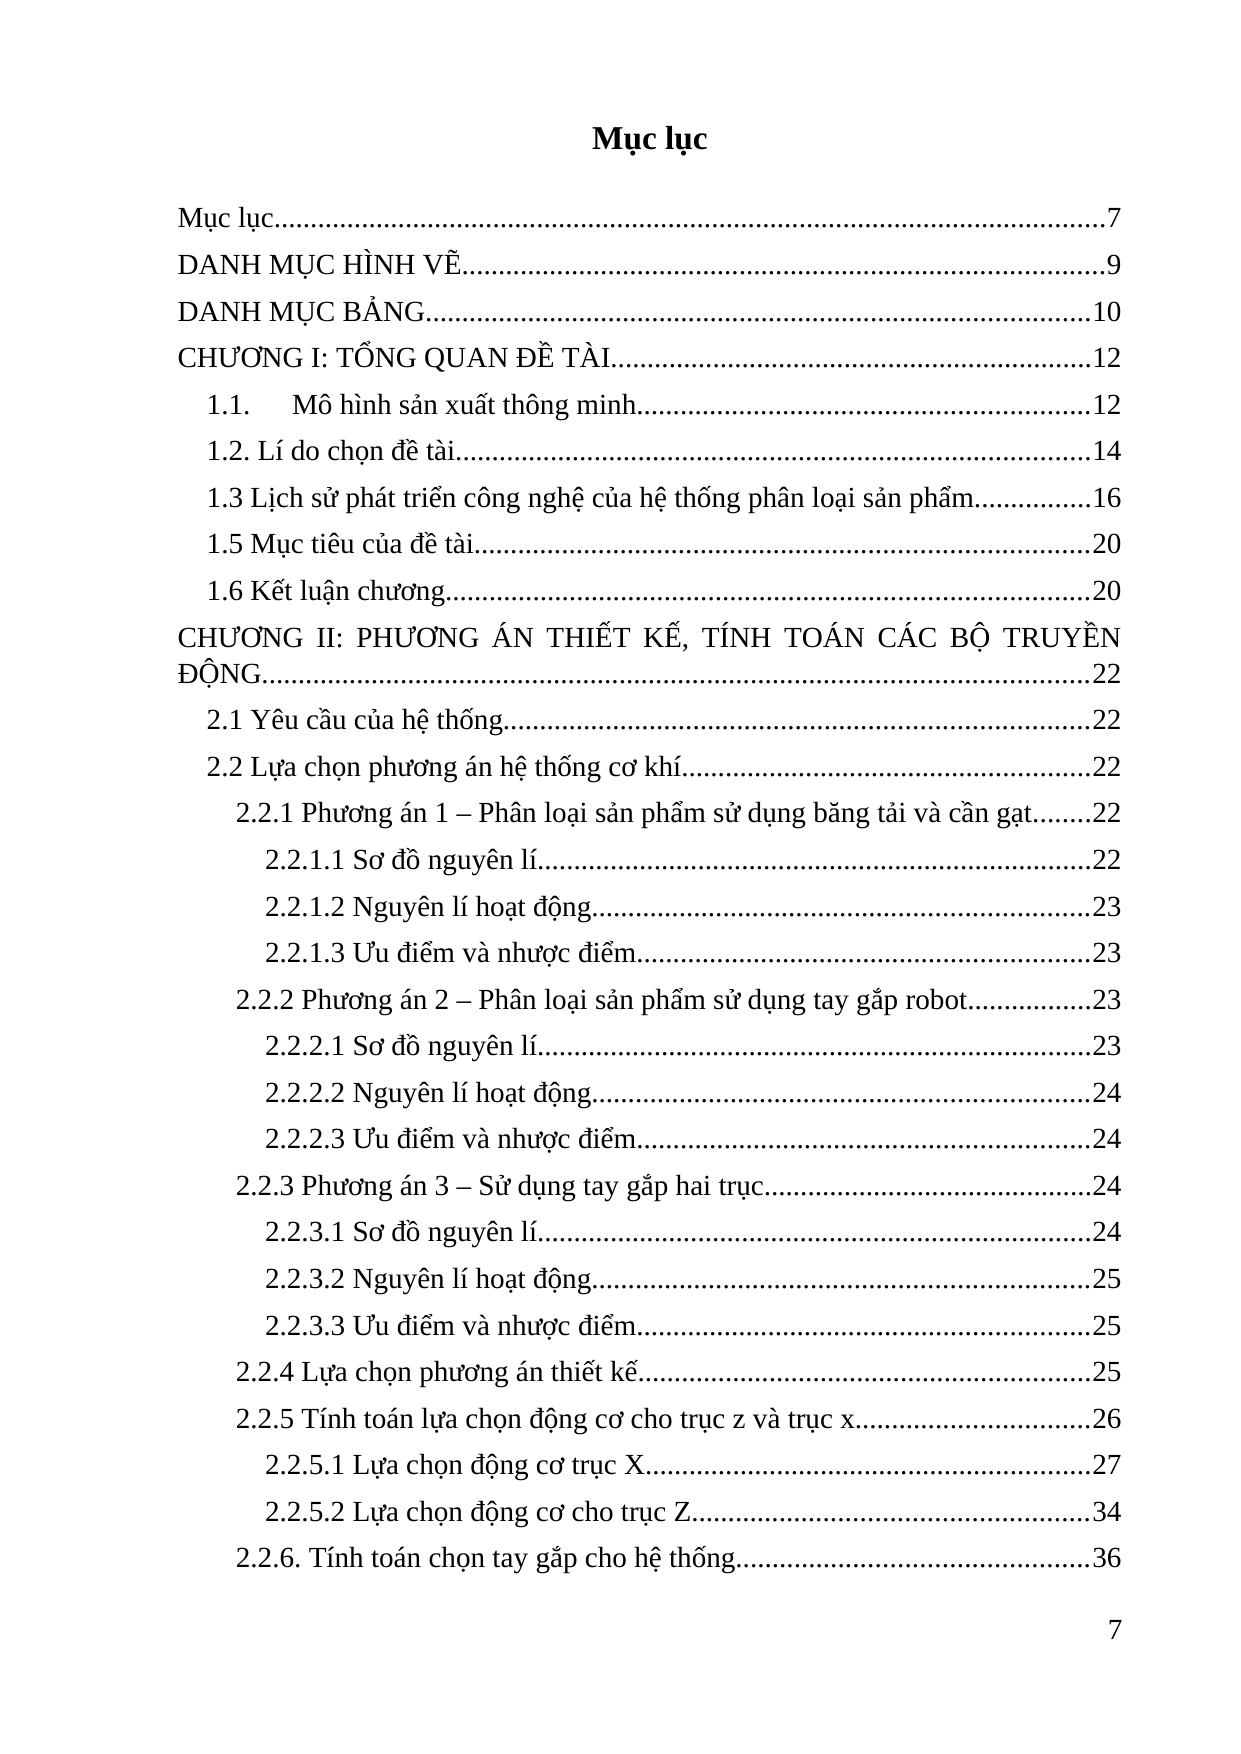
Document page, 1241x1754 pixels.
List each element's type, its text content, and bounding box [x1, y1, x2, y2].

text Mục lục 7 [177, 201, 1122, 234]
text 2.2.3.1 Sơ đồ nguyên lí 24 [265, 1214, 1122, 1248]
text 2.2.1.2 Nguyên lí hoạt động 23 [265, 889, 1122, 922]
text 2.2.5.2 Lựa chọn động cơ cho trục Z 34 [265, 1494, 1122, 1527]
text 2.2.3 Phương án 3 – Sử dụng tay gắp hai trục 24 [236, 1168, 1122, 1202]
text 2.2.1 Phương án 1 – Phân loại sản phẩm sử dụng băng tải và cần gạt 22 [236, 796, 1122, 829]
text 2.2.3.3 Ưu điểm và nhược điểm 25 [265, 1308, 1122, 1341]
text 2.2.3.2 Nguyên lí hoạt động 25 [265, 1261, 1122, 1295]
text 1.5 Mục tiêu của đề tài 20 [206, 527, 1122, 560]
text 2.2.4 Lựa chọn phương án thiết kế 25 [236, 1354, 1122, 1388]
text 1.1. Mô hình sản xuất thông minh 12 [206, 387, 1122, 420]
text 2.2 Lựa chọn phương án hệ thống cơ khí 22 [206, 749, 1122, 782]
text 1.6 Kết luận chương 20 [206, 573, 1122, 607]
text 2.2.5 Tính toán lựa chọn động cơ cho trục z và trục x 26 [236, 1401, 1122, 1434]
text 2.2.6. Tính toán chọn tay gắp cho hệ thống 36 [236, 1541, 1122, 1574]
text CHƯƠNG I: TỔNG QUAN ĐỀ TÀI 12 [177, 340, 1122, 374]
text 2.1 Yêu cầu của hệ thống 22 [206, 702, 1122, 736]
text 2.2.2 Phương án 2 – Phân loại sản phẩm sử dụng tay gắp robot 23 [236, 982, 1122, 1015]
text DANH MỤC HÌNH VẼ 9 [177, 247, 1122, 281]
text Mục lục [177, 118, 1122, 156]
text 1.2. Lí do chọn đề tài 14 [206, 433, 1122, 467]
text 2.2.2.3 Ưu điểm và nhược điểm 24 [265, 1121, 1122, 1155]
text CHƯƠNG II: PHƯƠNG ÁN THIẾT KẾ, TÍNH TOÁN CÁC BỘ TRUYỀN ĐỘNG 22 [177, 620, 1122, 689]
text DANH MỤC BẢNG 10 [177, 294, 1122, 327]
text 2.2.2.2 Nguyên lí hoạt động 24 [265, 1075, 1122, 1108]
text 2.2.1.3 Ưu điểm và nhược điểm 23 [265, 935, 1122, 969]
text 2.2.2.1 Sơ đồ nguyên lí 23 [265, 1028, 1122, 1062]
text 2.2.1.1 Sơ đồ nguyên lí 22 [265, 842, 1122, 876]
text 1.3 Lịch sử phát triển công nghệ của hệ thống phân loại sản phẩm. 16 [206, 480, 1122, 513]
text 2.2.5.1 Lựa chọn động cơ trục X 27 [265, 1447, 1122, 1481]
